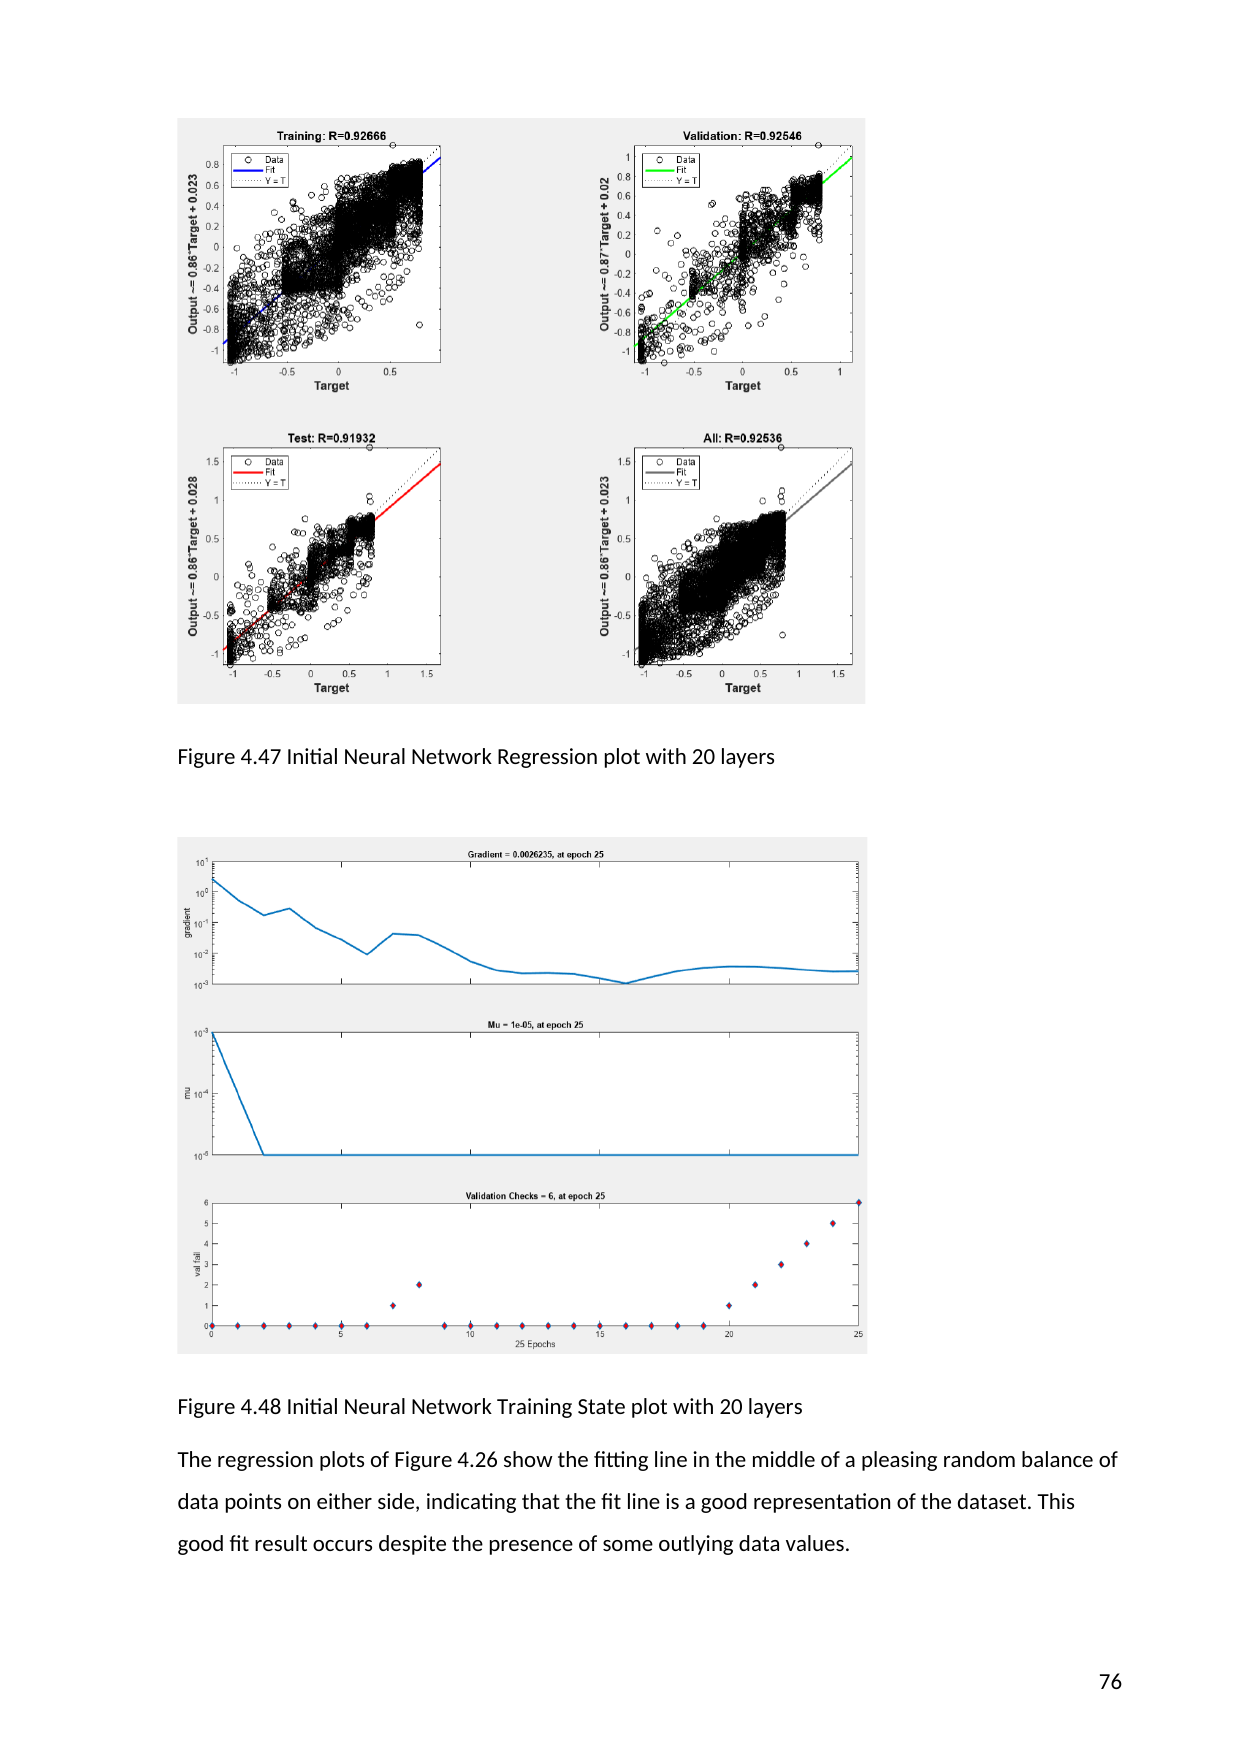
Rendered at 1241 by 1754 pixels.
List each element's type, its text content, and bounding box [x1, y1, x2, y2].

text The regression plots of Figure 4.26 show the fitting line in the middle of a pleasing random balance of data points on either side, indicating that the fit line is a good representation of the dataset. This good fit result occurs despite the presence of some outlying data values. [177, 1445, 1122, 1557]
text Figure 4.27 Initial Neural Network Regression plot with 20 layers [177, 742, 1122, 771]
picture [177, 837, 868, 1354]
picture [177, 118, 866, 704]
text Figure 4.28 Initial Neural Network Training State plot with 20 layers [177, 1392, 1122, 1420]
